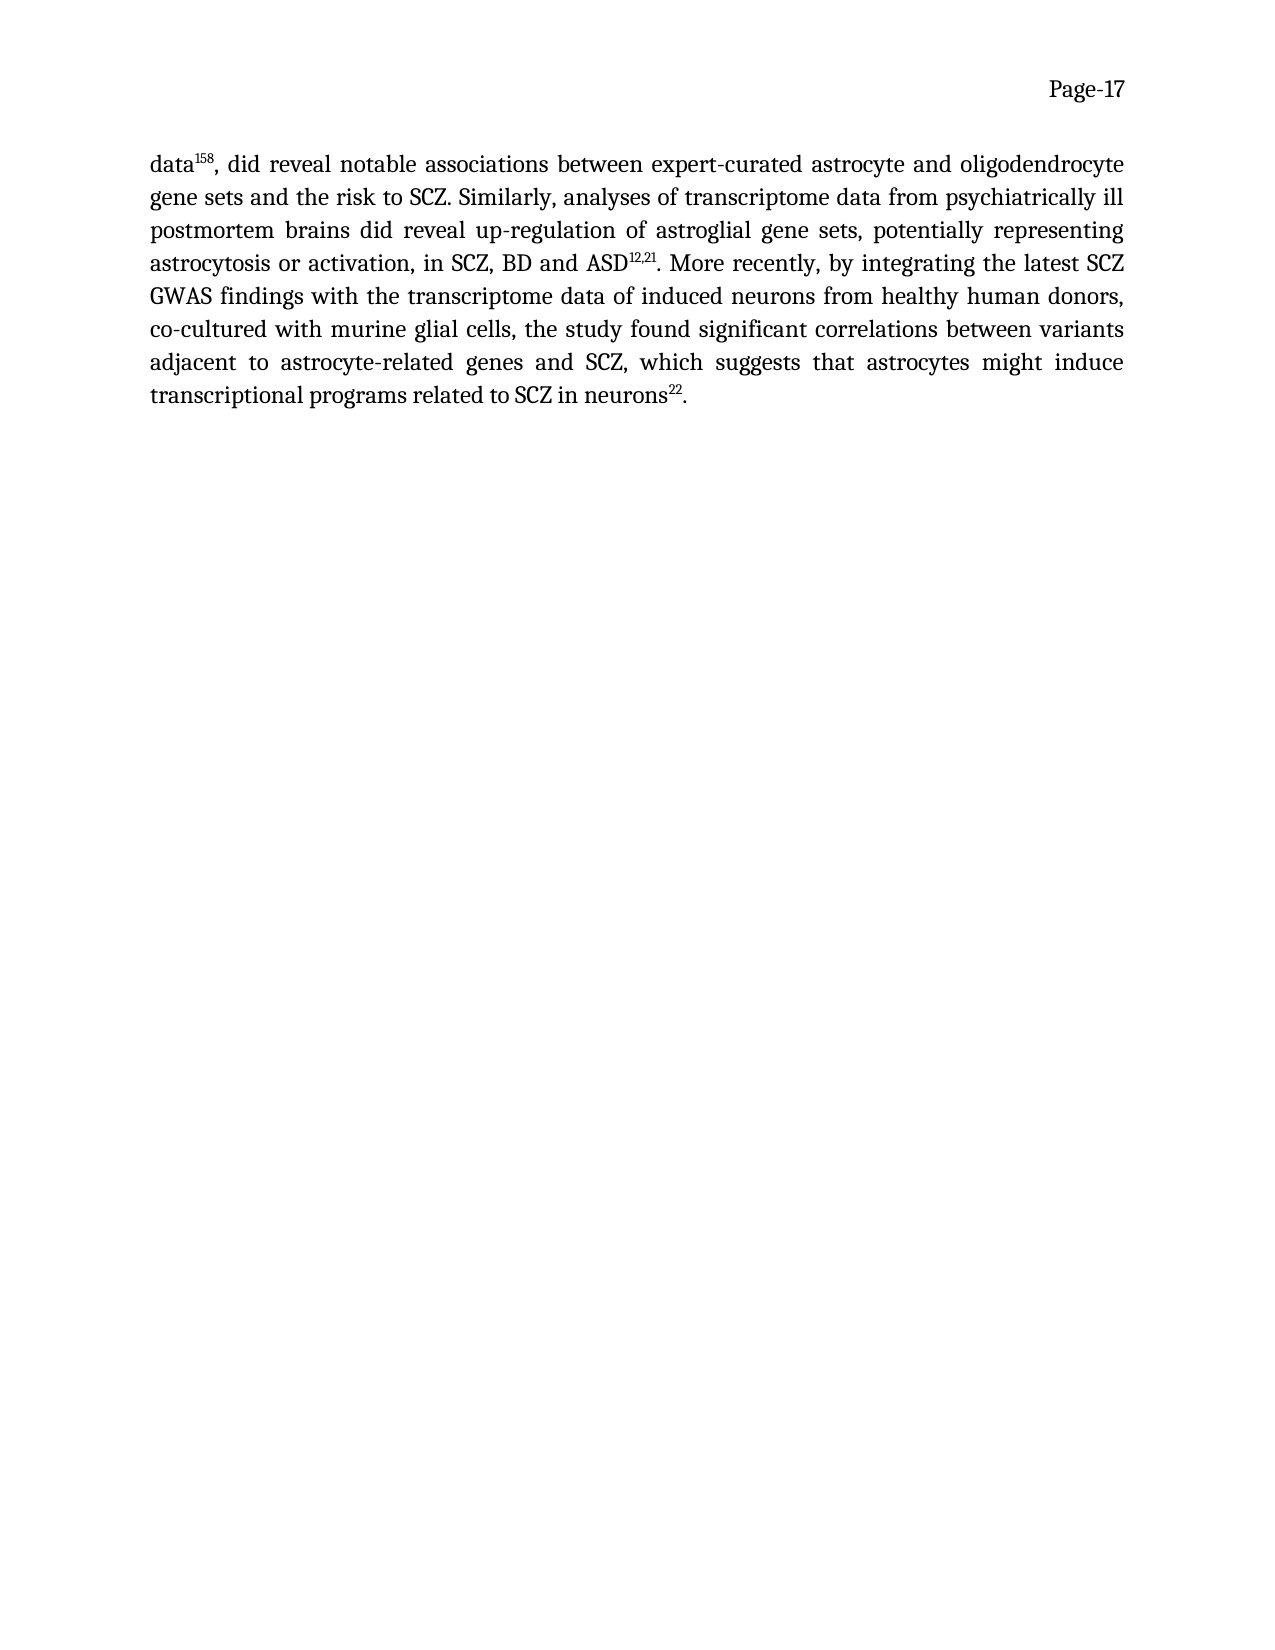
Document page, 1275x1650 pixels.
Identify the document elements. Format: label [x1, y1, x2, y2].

text [150, 150, 1125, 410]
